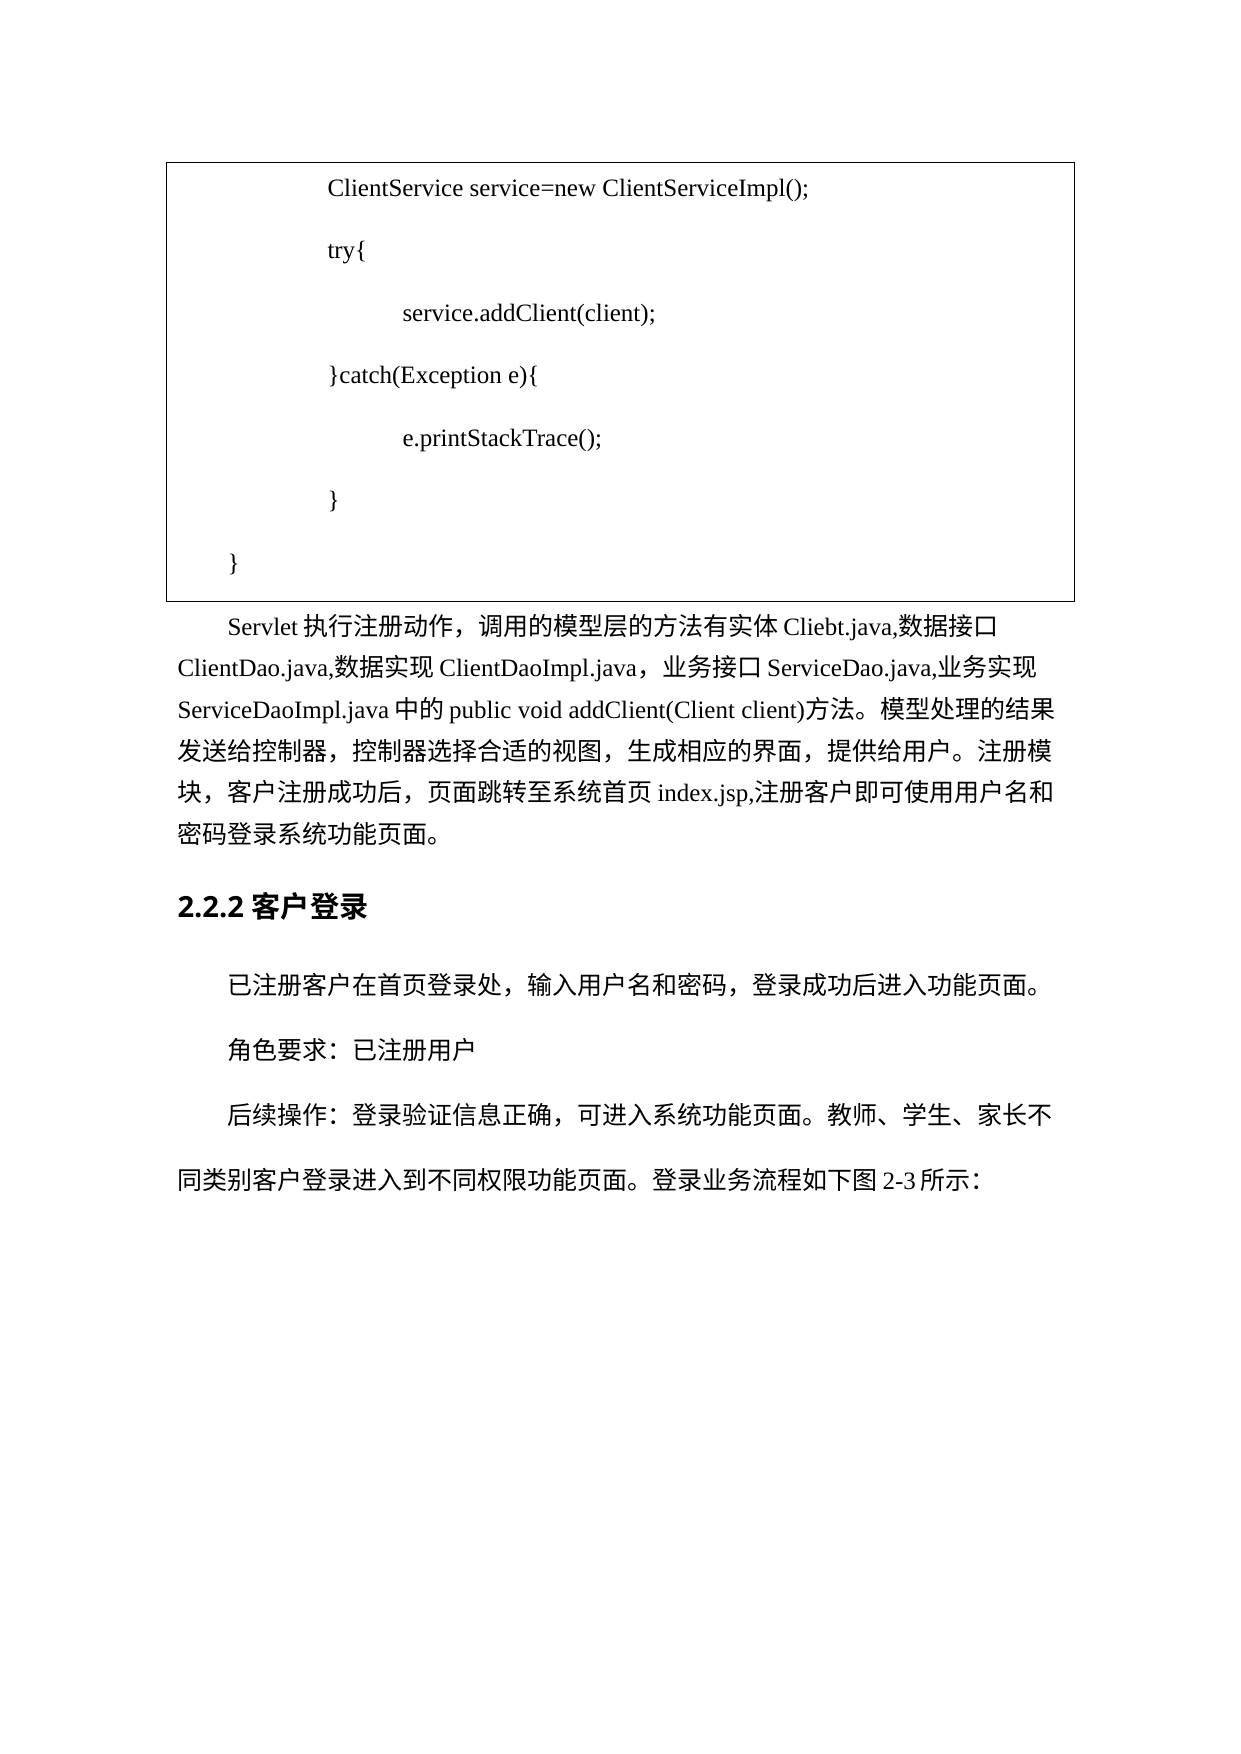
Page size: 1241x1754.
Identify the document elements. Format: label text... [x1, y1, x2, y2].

list 后续操作：登录验证信息正确，可进入系统功能页面。教师、学生、家长不同类别客户登录进入到不同权限功能页面。登录业务流程如下图2-3所示： [177, 1081, 1063, 1211]
text Servlet执行注册动作，调用的模型层的方法有实体Cliebt.java,数据接口ClientDao.java,数据实现ClientDaoImpl.java，业务接口ServiceDao.java,业务实现ServiceDaoImpl.java中的public void addClient(Client client)方法。模型处理的结果发送给控制器，控制器选择合适的视图，生成相应的界面，提供给用户。注册模块，客户注册成功后，页面跳转至系统首页index.jsp,注册客户即可使用用户名和密码登录系统功能页面。 [177, 602, 1063, 852]
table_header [167, 163, 1074, 601]
list 角色要求：已注册用户 [177, 1016, 1063, 1081]
text 2.2.2 客户登录 [177, 884, 1063, 926]
list 已注册客户在首页登录处，输入用户名和密码，登录成功后进入功能页面。 [177, 951, 1063, 1016]
